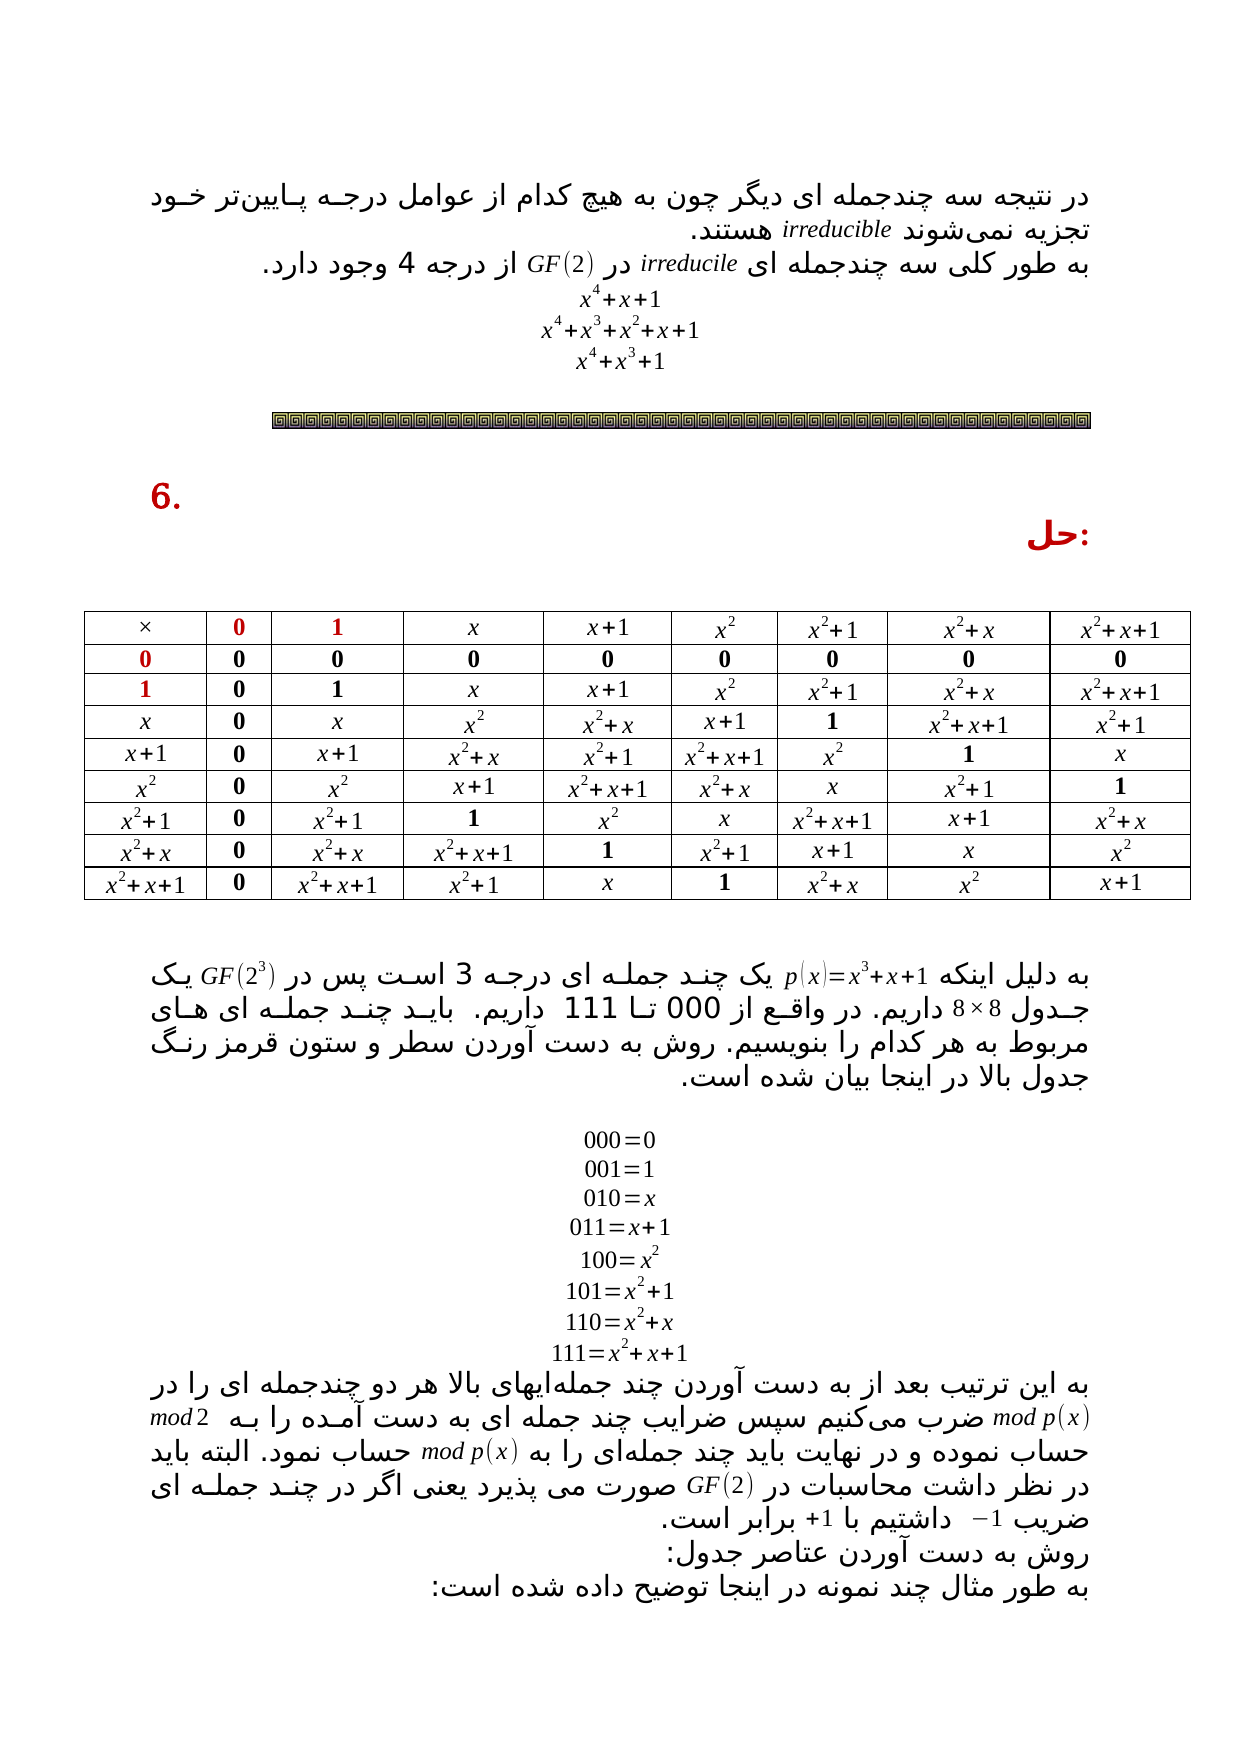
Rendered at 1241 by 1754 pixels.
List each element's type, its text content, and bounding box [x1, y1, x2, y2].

text به طور کلی سه چندجمله ای در از درجه 4 وجود دارد. [150, 247, 1090, 281]
table_cell [272, 706, 403, 738]
table_header [672, 612, 777, 643]
table_header [888, 612, 1049, 643]
table_cell [1051, 706, 1190, 738]
table_cell 1 [272, 674, 403, 705]
table_cell [1051, 803, 1190, 834]
table_cell [85, 706, 206, 738]
table_cell [778, 739, 887, 770]
table_header 0 [207, 612, 271, 643]
table_cell [672, 706, 777, 738]
table_cell [272, 739, 403, 770]
table_cell [544, 803, 671, 834]
table_cell 1 [888, 739, 1049, 770]
text به این ترتیب بعد از به دست آوردن چند جمله‌ایهای بالا هر دو چندجمله ای را در ضرب می‌کنیم سپس ضرایب چند جمله ای به دست آمده را به حساب نموده و در نهایت باید چند جمله‌ای را به حساب نمود. البته باید در نظر داشت محاسبات در صورت می پذیرد یعنی اگر در چند جمله ای ضریب داشتیم با برابر است. [150, 1366, 1090, 1536]
table_cell [1051, 674, 1190, 705]
table_cell [404, 739, 543, 770]
table_cell [778, 674, 887, 705]
table_cell 1 [404, 803, 543, 834]
table_cell [1051, 835, 1190, 866]
table_cell [85, 868, 206, 898]
table_header [404, 612, 543, 643]
picture [272, 412, 1091, 429]
table_cell 1 [778, 706, 887, 738]
table_cell [672, 771, 777, 802]
table_cell 0 [672, 645, 777, 673]
text به دلیل اینکه یک چند جمله ای درجه 3 است پس در یک جدول داریم. در واقع از 000 تا 111 داریم. باید چند جمله ای های مربوط به هر کدام را بنویسیم. روش به دست آوردن سطر و ستون قرمز رنگ جدول بالا در اینجا بیان شده است. [150, 957, 1090, 1093]
table_cell [85, 771, 206, 802]
table_cell [672, 803, 777, 834]
table_cell [672, 739, 777, 770]
table_cell 0 [272, 645, 403, 673]
table_cell 0 [1051, 645, 1190, 673]
table_cell 1 [85, 674, 206, 705]
table_cell [778, 771, 887, 802]
table_cell [544, 868, 671, 898]
table_cell 0 [207, 803, 271, 834]
table_cell 1 [544, 835, 671, 866]
table_cell [544, 706, 671, 738]
table_cell [404, 835, 543, 866]
table_header [778, 612, 887, 643]
table_header [85, 612, 206, 643]
text 6. [150, 475, 1090, 515]
table_cell 0 [207, 868, 271, 898]
table_cell [888, 803, 1049, 834]
table_cell [778, 868, 887, 898]
table_cell 0 [778, 645, 887, 673]
table_header 1 [272, 612, 403, 643]
table_cell [85, 835, 206, 866]
table_cell [272, 868, 403, 898]
text روش به دست آوردن عتاصر جدول: [150, 1536, 1090, 1570]
table_cell 0 [404, 645, 543, 673]
table_cell 0 [207, 739, 271, 770]
text به طور مثال چند نمونه در اینجا توضیح داده شده است: [150, 1570, 1090, 1604]
table_cell 0 [207, 674, 271, 705]
table_cell 0 [207, 835, 271, 866]
table_header [1051, 612, 1190, 643]
table_cell [888, 835, 1049, 866]
table_cell [888, 868, 1049, 898]
table_cell 0 [207, 706, 271, 738]
table_cell [544, 771, 671, 802]
table_cell 0 [207, 645, 271, 673]
table_cell [778, 835, 887, 866]
table_cell [888, 706, 1049, 738]
table_cell [85, 803, 206, 834]
text حل: [150, 515, 1090, 554]
table_cell 0 [888, 645, 1049, 673]
table_cell [404, 706, 543, 738]
table_cell [272, 835, 403, 866]
table_cell [272, 803, 403, 834]
table_cell [85, 739, 206, 770]
table_cell [888, 674, 1049, 705]
table_cell [404, 674, 543, 705]
table_cell [404, 771, 543, 802]
table_cell [404, 868, 543, 898]
table_cell 1 [1051, 771, 1190, 802]
table_cell [672, 835, 777, 866]
table_header [544, 612, 671, 643]
table_cell [888, 771, 1049, 802]
table_cell 0 [85, 645, 206, 673]
text در نتیجه سه چندجمله ای دیگر چون به هیچ کدام از عوامل درجه پایین‌تر خود تجزیه نمی‌شوند هستند. [150, 179, 1090, 247]
table_cell 0 [544, 645, 671, 673]
table_cell [272, 771, 403, 802]
table_cell [1051, 868, 1190, 898]
table_cell [544, 674, 671, 705]
table_cell 0 [207, 771, 271, 802]
table_cell 1 [672, 868, 777, 898]
table_cell [672, 674, 777, 705]
table_cell [544, 739, 671, 770]
table_cell [778, 803, 887, 834]
table_cell [1051, 739, 1190, 770]
